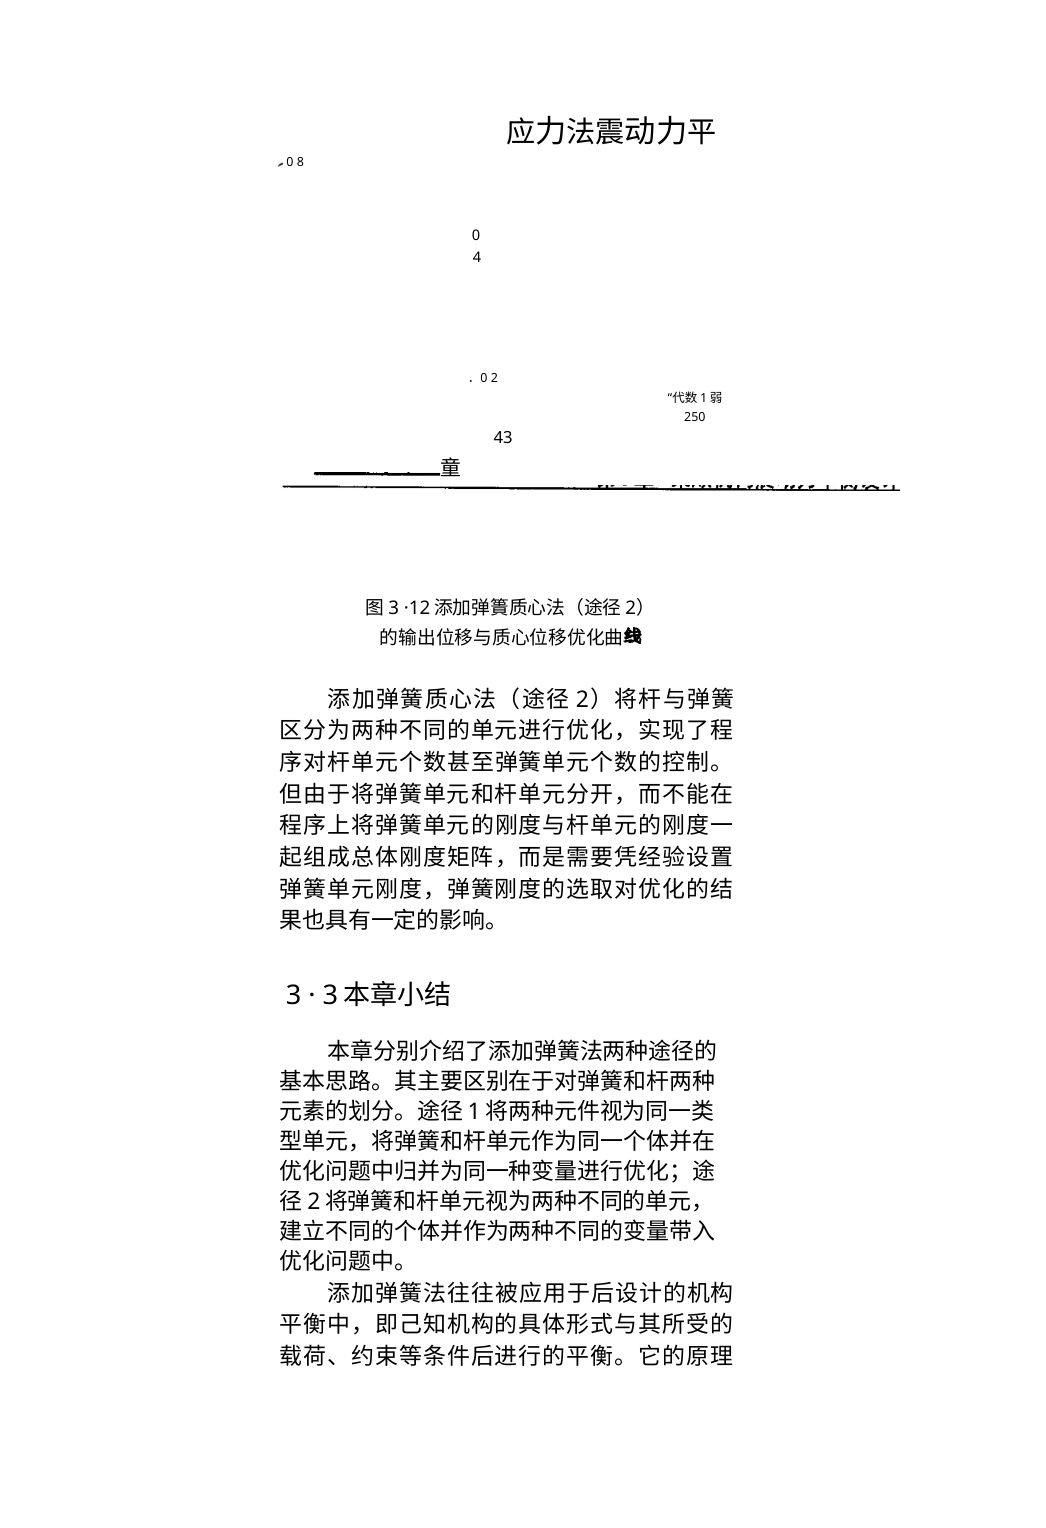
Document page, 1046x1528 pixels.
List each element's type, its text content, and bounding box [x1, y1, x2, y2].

text 本章分别介绍了添加弹簧法两种途径的基本思路。其主要区别在于对弹簧和杆两种元素的划分。途径1将两种元件视为同一类型单元，将弹簧和杆单元作为同一个体并在优化问题中归并为同一种变量进行优化；途径2将弹簧和杆单元视为两种不同的单元，建立不同的个体并作为两种不同的变量带入优化问题中。 [279, 1036, 734, 1276]
text “代数 1弱 250 [278, 388, 735, 425]
picture [623, 627, 642, 644]
text 添加弹簧质心法（途径2）将杆与弹簧区分为两种不同的单元进行优化，实现了程序对杆单元个数甚至弹簧单元个数的控制。但由于将弹簧单元和杆单元分开，而不能在程序上将弹簧单元的刚度与杆单元的刚度一起组成总体刚度矩阵，而是需要凭经验设置弹簧单元刚度，弹簧刚度的选取对优化的结果也具有一定的影响。 [279, 682, 735, 936]
picture [313, 472, 440, 476]
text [279, 1276, 735, 1371]
subtitle 3 · 3本章小结 [286, 973, 735, 1012]
text 图3 ·12添加弹簣质心法（途径2）的输出位移与质心位移优化曲 [359, 592, 661, 649]
text 童 [278, 451, 497, 482]
text ．0 2 [468, 368, 524, 386]
picture [282, 485, 901, 491]
text 43 [307, 426, 699, 449]
text 0 8 [278, 153, 524, 184]
